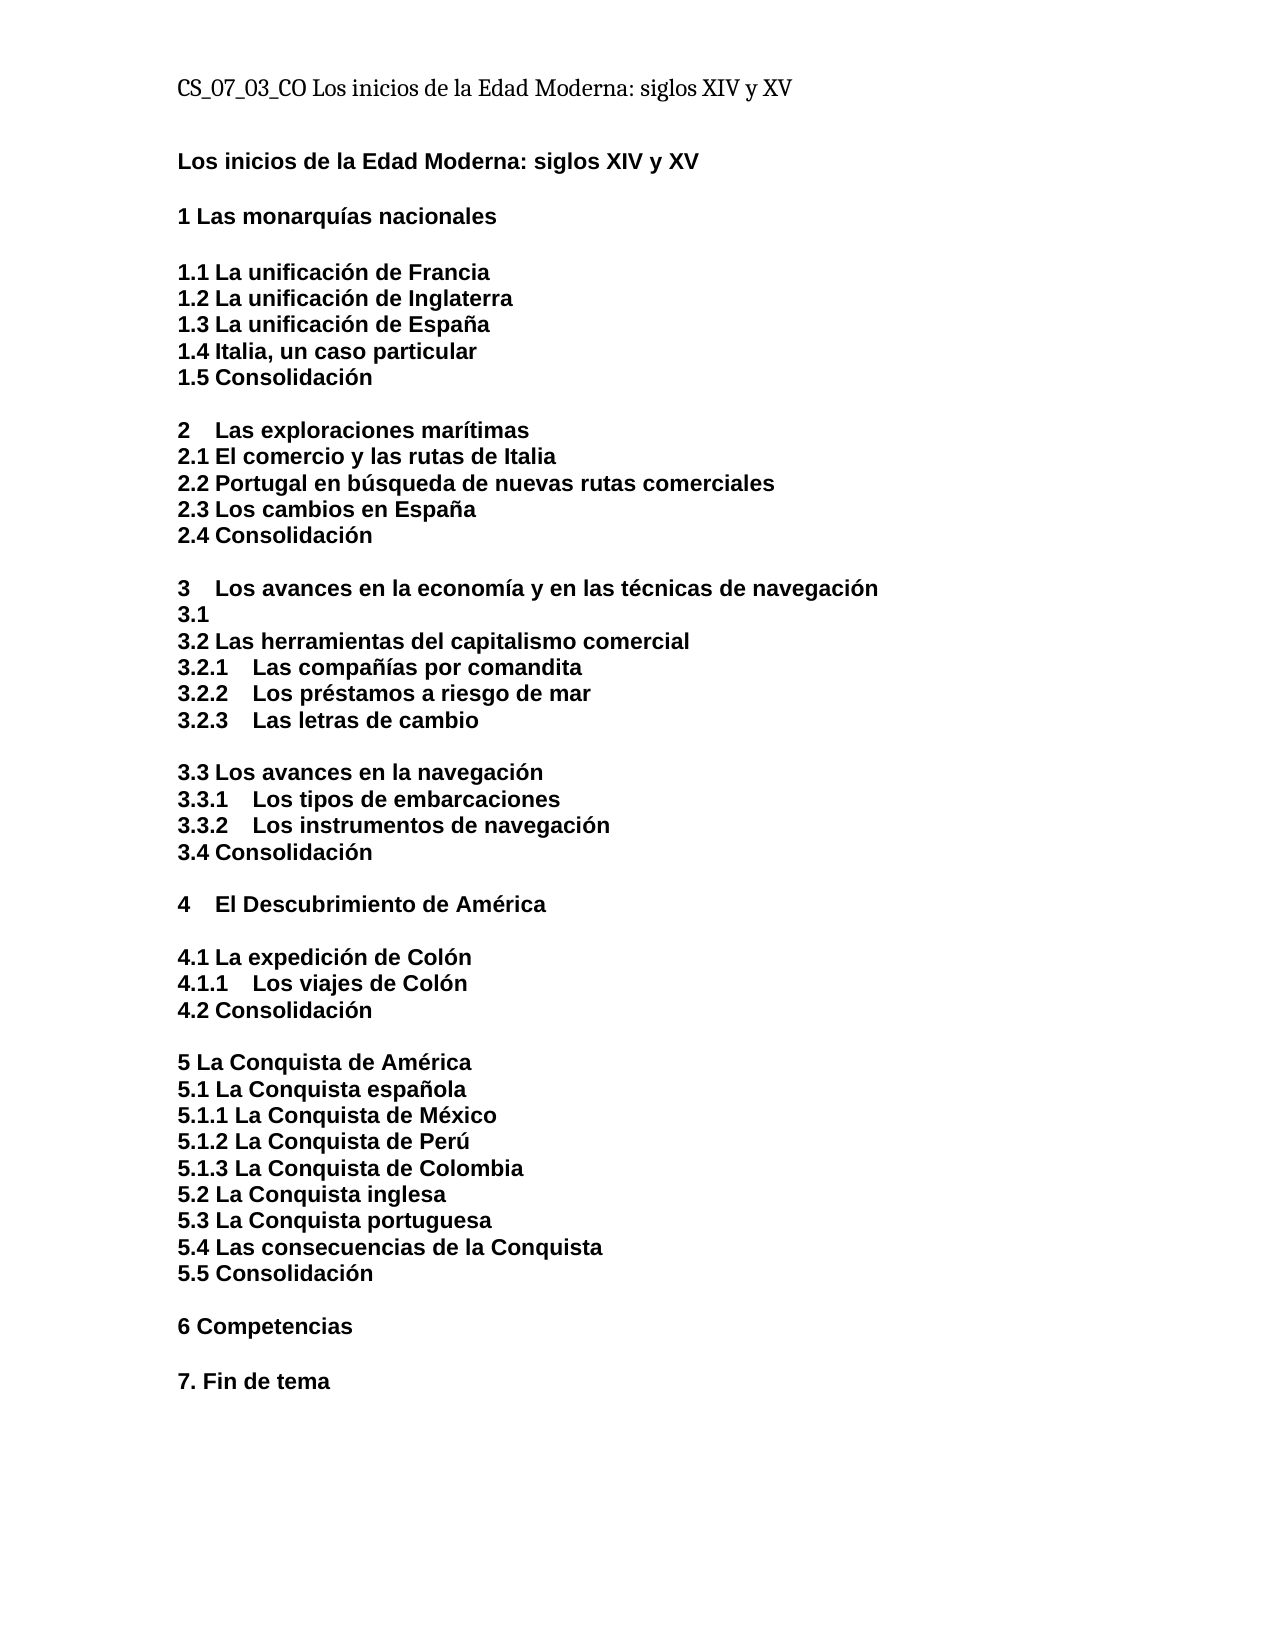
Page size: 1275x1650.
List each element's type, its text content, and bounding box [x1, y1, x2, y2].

list Los préstamos a riesgo de mar [177, 680, 1098, 707]
list La unificación de España [177, 311, 1098, 338]
list Consolidación [177, 838, 1098, 865]
list Consolidación [177, 364, 1098, 390]
list Portugal en búsqueda de nuevas rutas comerciales [177, 469, 1098, 496]
list La unificación de Francia [177, 259, 1098, 285]
list La expedición de Colón [177, 944, 1098, 970]
list Los cambios en España [177, 496, 1098, 522]
list Las letras de cambio [177, 707, 1098, 733]
list Las compañías por comandita [177, 654, 1098, 680]
text Los inicios de la Edad Moderna: siglos XIV y XV [177, 148, 1098, 174]
list La unificación de Inglaterra [177, 285, 1098, 311]
list Los avances en la navegación [177, 759, 1098, 786]
list El comercio y las rutas de Italia [177, 443, 1098, 469]
text 1 Las monarquías nacionales [177, 203, 1098, 229]
list 5 La Conquista de América 5.1 La Conquista española 5.1.1 La Conquista de México 5.1.2 La Conquista de Perú 5.1.3 La Conquista de Colombia 5.2 La Conquista inglesa 5.3 La Conquista portuguesa 5.4 Las consecuencias de la Conquista 5.5 Consolidación [177, 1049, 1098, 1286]
list Consolidación [177, 997, 1098, 1023]
list Consolidación [177, 522, 1098, 548]
list Los tipos de embarcaciones [177, 786, 1098, 812]
list 6 Competencias [177, 1313, 1098, 1368]
list Italia, un caso particular [177, 338, 1098, 364]
list El Descubrimiento de América [177, 891, 1098, 917]
list 7. Fin de tema [177, 1368, 1098, 1394]
list Los instrumentos de navegación [177, 812, 1098, 838]
list Los viajes de Colón [177, 970, 1098, 997]
list Las exploraciones marítimas [177, 417, 1098, 443]
list Las herramientas del capitalismo comercial [177, 628, 1098, 654]
list Los avances en la economía y en las técnicas de navegación [177, 575, 1098, 601]
